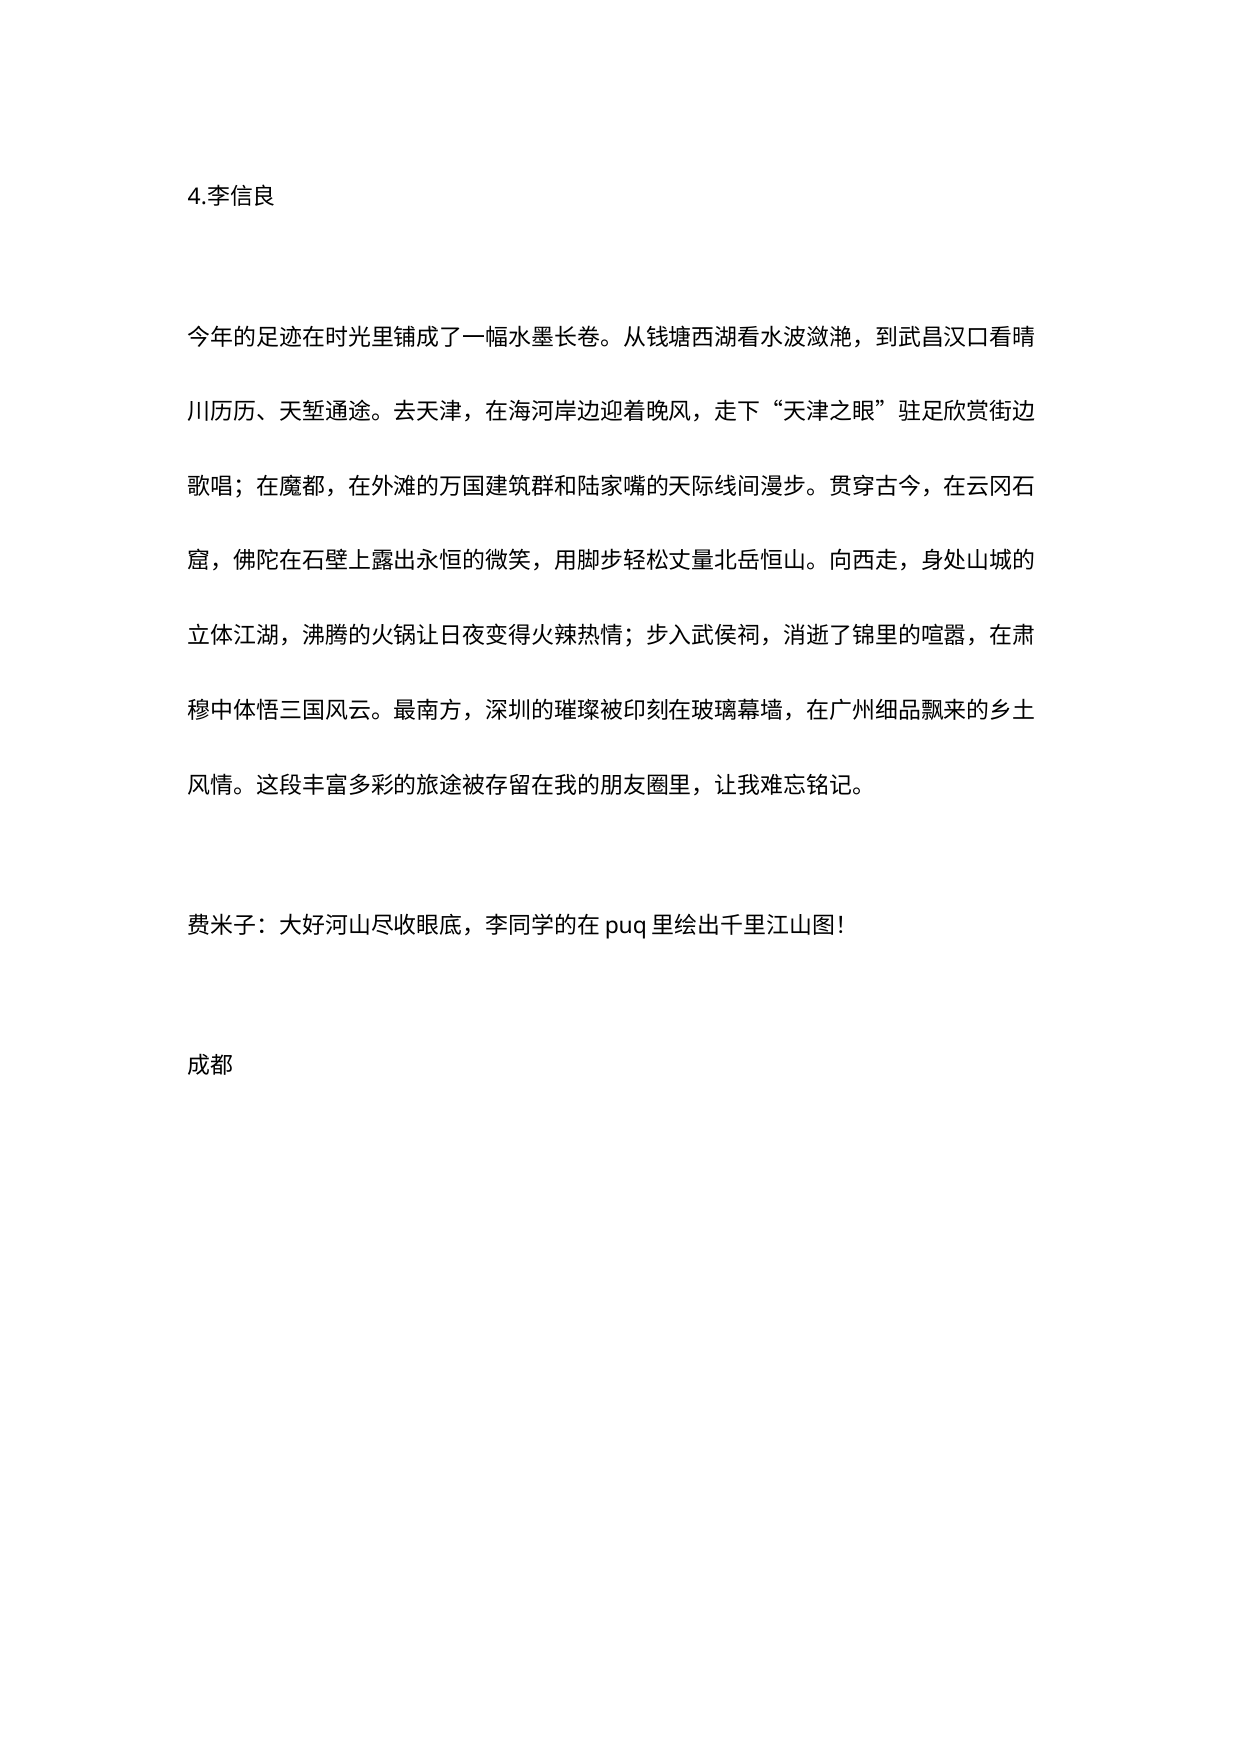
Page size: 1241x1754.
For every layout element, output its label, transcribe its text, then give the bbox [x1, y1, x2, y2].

text 费米子：大好河山尽收眼底，李同学的在puq里绘出千里江山图！ [187, 891, 1053, 956]
text 成都 [187, 1032, 1053, 1097]
text 4.李信良 [187, 162, 1053, 227]
text 今年的足迹在时光里铺成了一幅水墨长卷。从钱塘西湖看水波潋滟，到武昌汉口看晴川历历、天堑通途。去天津，在海河岸边迎着晚风，走下“天津之眼”驻足欣赏街边歌唱；在魔都，在外滩的万国建筑群和陆家嘴的天际线间漫步。贯穿古今，在云冈石窟，佛陀在石壁上露出永恒的微笑，用脚步轻松丈量北岳恒山。向西走，身处山城的立体江湖，沸腾的火锅让日夜变得火辣热情；步入武侯祠，消逝了锦里的喧嚣，在肃穆中体悟三国风云。最南方，深圳的璀璨被印刻在玻璃幕墙，在广州细品飘来的乡土风情。这段丰富多彩的旅途被存留在我的朋友圈里，让我难忘铭记。 [187, 302, 1053, 816]
